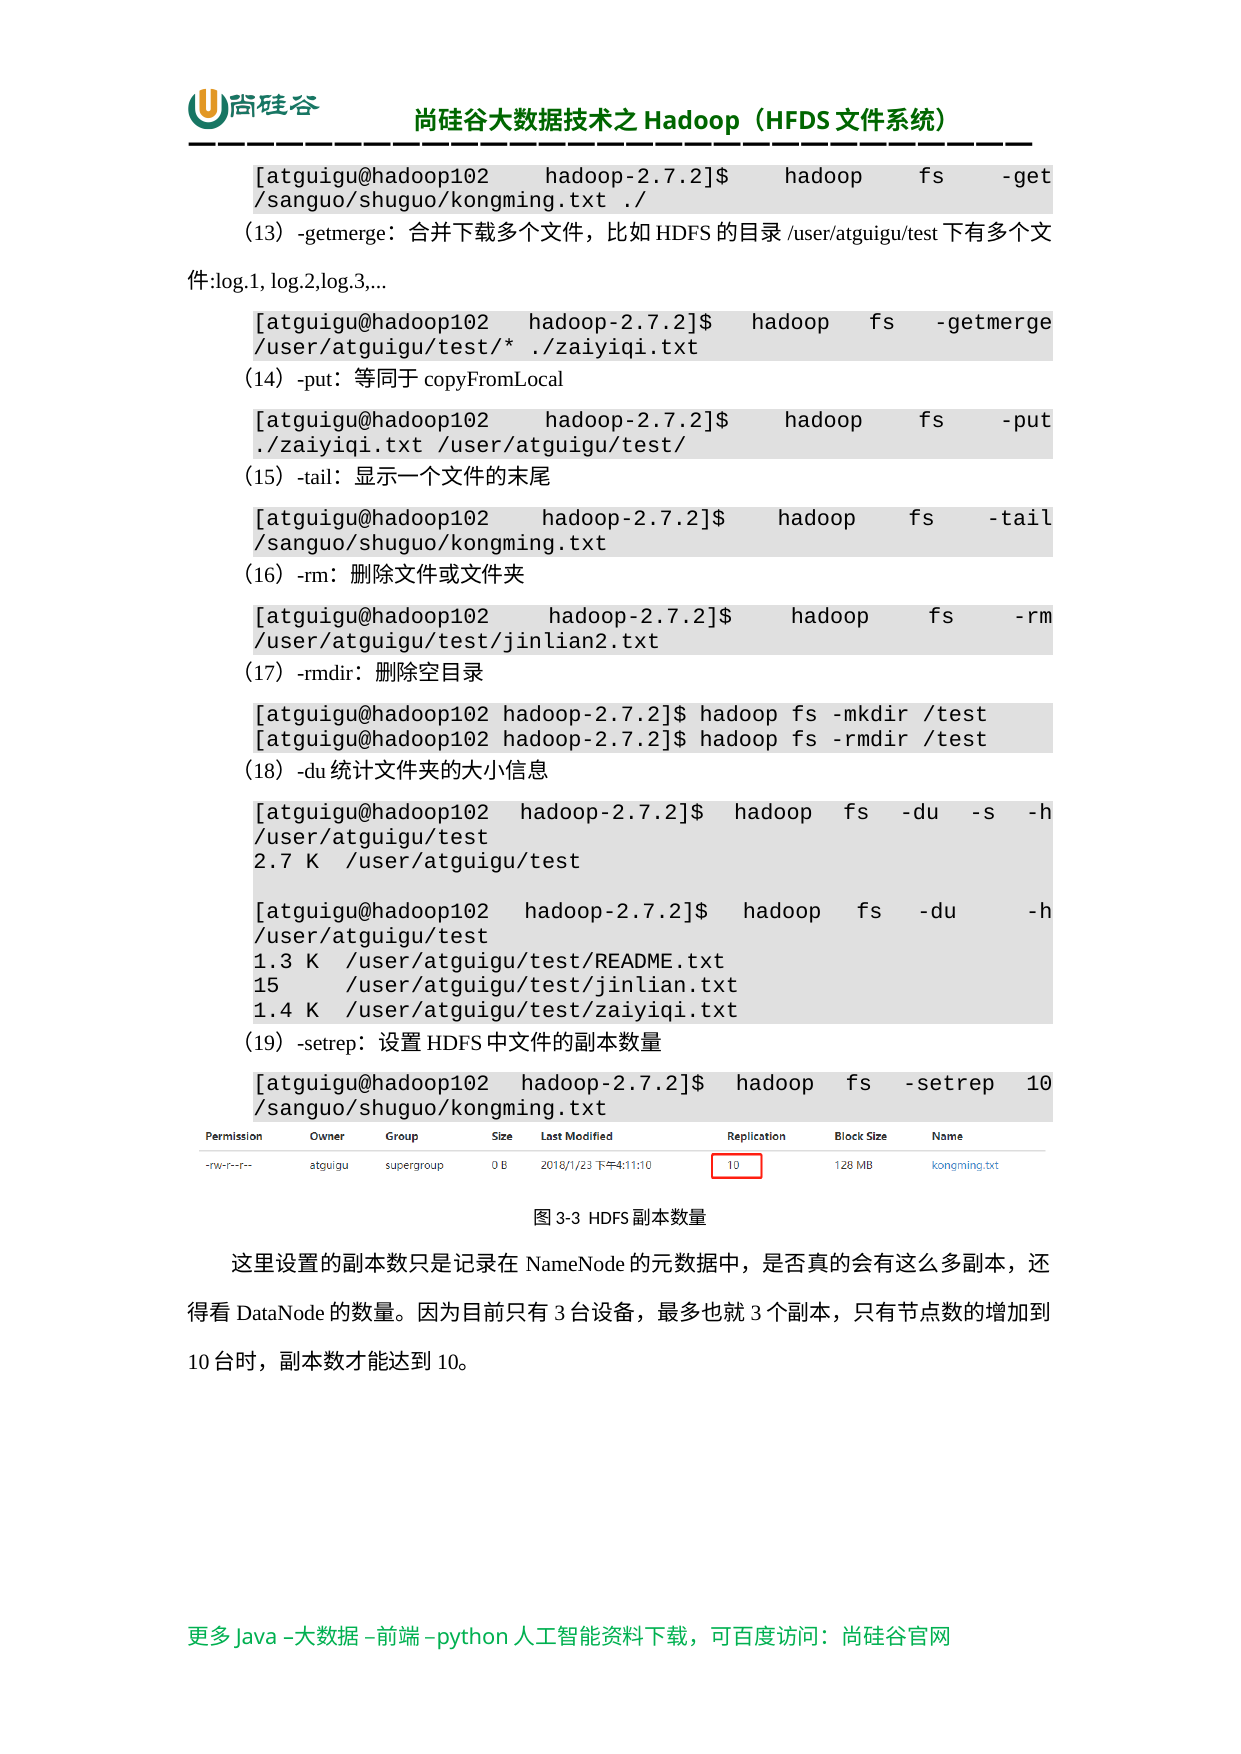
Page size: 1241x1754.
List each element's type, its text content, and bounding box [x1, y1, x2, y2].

text （19）-setrep：设置HDFS中文件的副本数量 [187, 1024, 1053, 1057]
text （18）-du统计文件夹的大小信息 [187, 753, 1053, 785]
picture [187, 88, 320, 130]
picture [187, 1122, 1051, 1186]
text [atguigu@hadoop102 hadoop-2.7.2]$ hadoop fs -rm /user/atguigu/test/jinlian2.txt [253, 605, 1053, 655]
text （14）-put：等同于copyFromLocal [187, 361, 1053, 393]
text 15 /user/atguigu/test/jinlian.txt [253, 974, 1053, 999]
text [atguigu@hadoop102 hadoop-2.7.2]$ hadoop fs -du -s -h /user/atguigu/test [253, 801, 1053, 851]
text （15）-tail：显示一个文件的末尾 [187, 459, 1053, 491]
text 这里设置的副本数只是记录在NameNode的元数据中，是否真的会有这么多副本，还得看DataNode的数量。因为目前只有3台设备，最多也就3个副本，只有节点数的增加到10台时，副本数才能达到10。 [187, 1246, 1053, 1376]
text （13）-getmerge：合并下载多个文件，比如HDFS的目录 /user/atguigu/test下有多个文件:log.1, log.2,log.3,... [187, 214, 1053, 296]
text [atguigu@hadoop102 hadoop-2.7.2]$ hadoop fs -tail /sanguo/shuguo/kongming.txt [253, 507, 1053, 557]
text 2.7 K /user/atguigu/test [253, 851, 1053, 875]
text 1.3 K /user/atguigu/test/README.txt [253, 950, 1053, 974]
text [atguigu@hadoop102 hadoop-2.7.2]$ hadoop fs -du -h /user/atguigu/test [253, 900, 1053, 950]
text （17）-rmdir：删除空目录 [187, 655, 1053, 687]
text [atguigu@hadoop102 hadoop-2.7.2]$ hadoop fs -getmerge /user/atguigu/test/* ./zaiyiqi.txt [253, 311, 1053, 361]
text [atguigu@hadoop102 hadoop-2.7.2]$ hadoop fs -get /sanguo/shuguo/kongming.txt ./ [253, 165, 1053, 214]
text 图3-3 HDFS副本数量 [187, 1200, 1053, 1232]
text [atguigu@hadoop102 hadoop-2.7.2]$ hadoop fs -put ./zaiyiqi.txt /user/atguigu/test/ [253, 409, 1053, 459]
text 1.4 K /user/atguigu/test/zaiyiqi.txt [253, 999, 1053, 1024]
text （16）-rm：删除文件或文件夹 [187, 557, 1053, 589]
text [atguigu@hadoop102 hadoop-2.7.2]$ hadoop fs -mkdir /test [253, 703, 1053, 728]
text [atguigu@hadoop102 hadoop-2.7.2]$ hadoop fs -setrep 10 /sanguo/shuguo/kongming.txt [253, 1072, 1053, 1122]
text [atguigu@hadoop102 hadoop-2.7.2]$ hadoop fs -rmdir /test [253, 728, 1053, 753]
